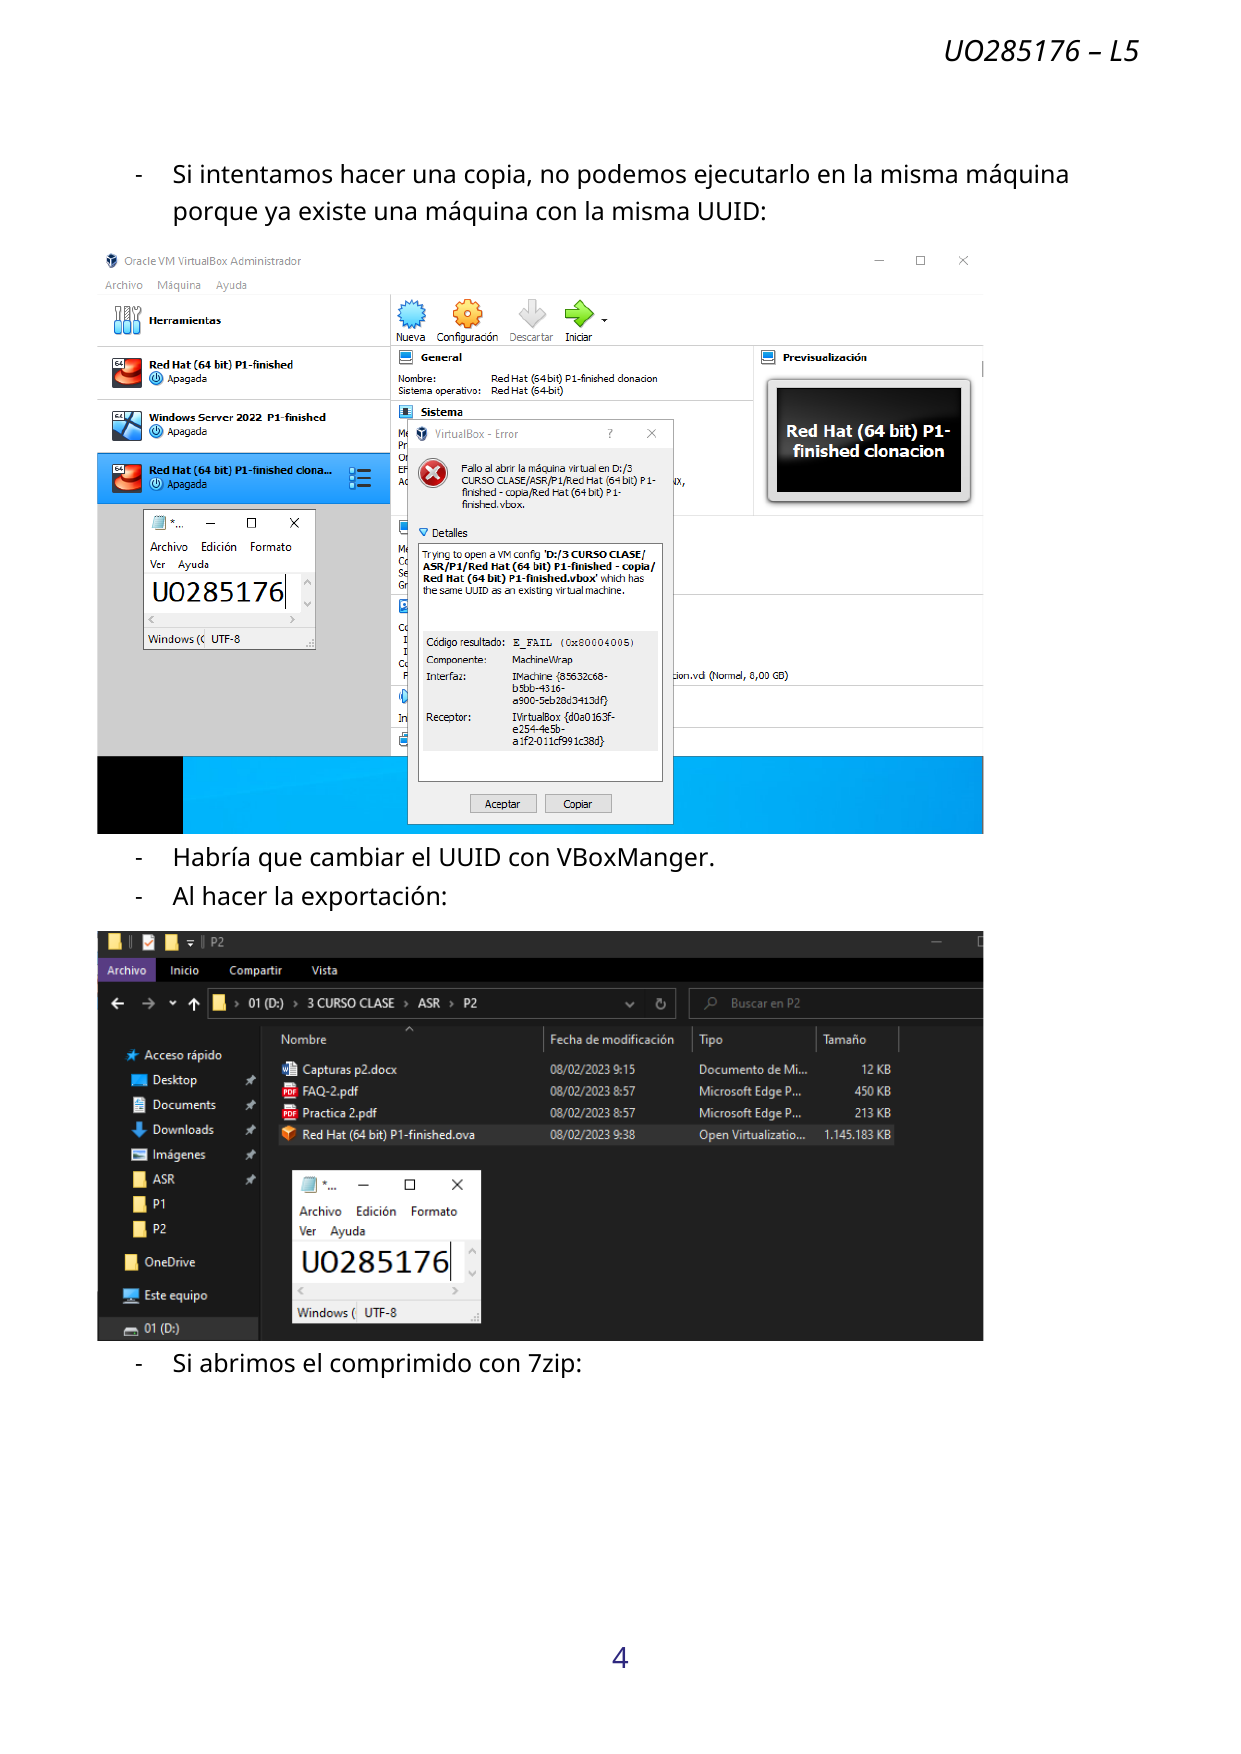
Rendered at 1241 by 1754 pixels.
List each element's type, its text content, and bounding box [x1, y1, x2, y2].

list Si intentamos hacer una copia, no podemos ejecutarlo en la misma máquina porque ya existe una máquina con la misma UUID: [135, 157, 1143, 228]
picture [97, 931, 984, 1341]
list Al hacer la exportación: [135, 878, 1143, 912]
list Habría que cambiar el UUID con VBoxManger. [135, 839, 1143, 873]
picture [97, 247, 984, 834]
list Si abrimos el comprimido con 7zip: [135, 1346, 1143, 1379]
